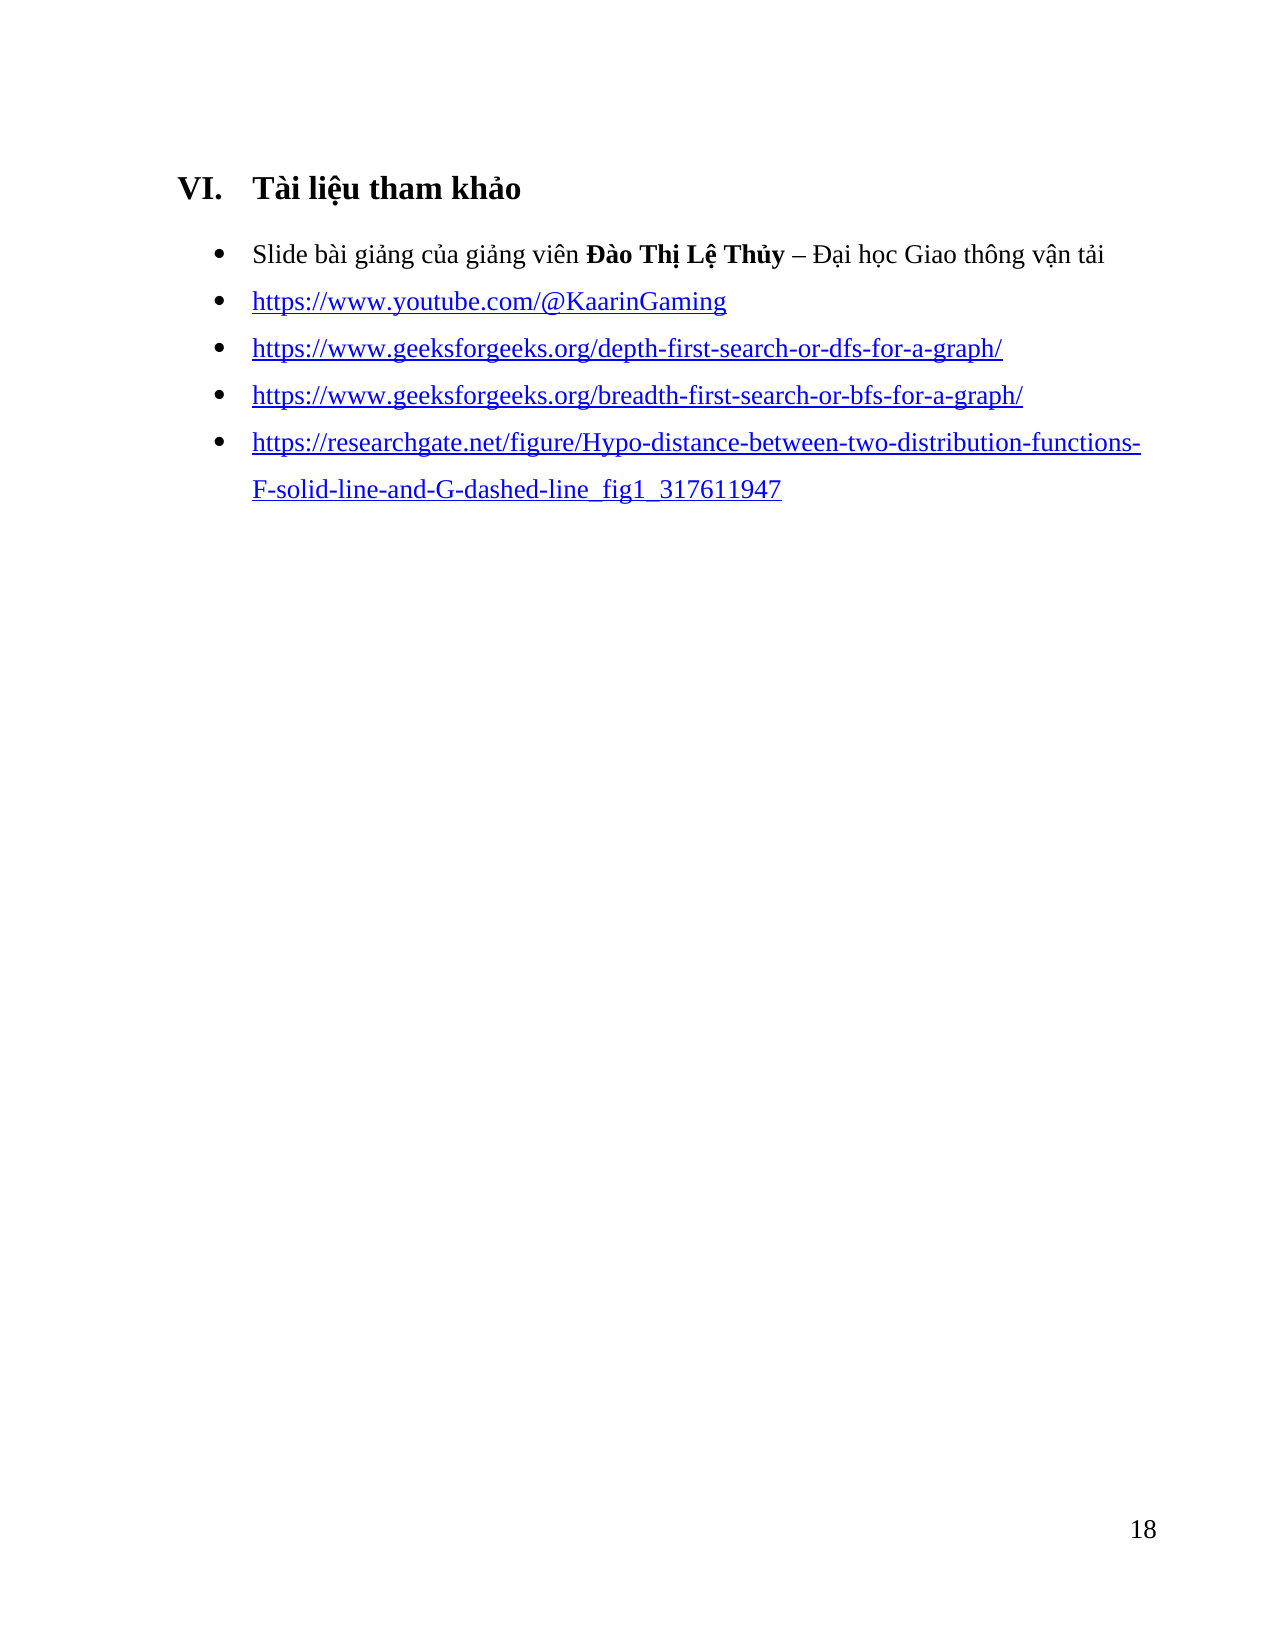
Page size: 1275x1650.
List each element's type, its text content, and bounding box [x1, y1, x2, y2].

list https://www.geeksforgeeks.org/depth-first-search-or-dfs-for-a-graph/ [214, 332, 1156, 363]
list Slide bài giảng của giảng viên Đào Thị Lệ Thủy – Đại học Giao thông vận tải [214, 238, 1156, 270]
list https://www.geeksforgeeks.org/breadth-first-search-or-bfs-for-a-graph/ [214, 379, 1156, 410]
text VI. Tài liệu tham khảo [177, 168, 1156, 207]
list https://www.youtube.com/@KaarinGaming [214, 285, 1156, 317]
list https://researchgate.net/figure/Hypo-distance-between-two-distribution-functions-F-solid-line-and-G-dashed-line_fig1_317611947 [214, 426, 1156, 504]
